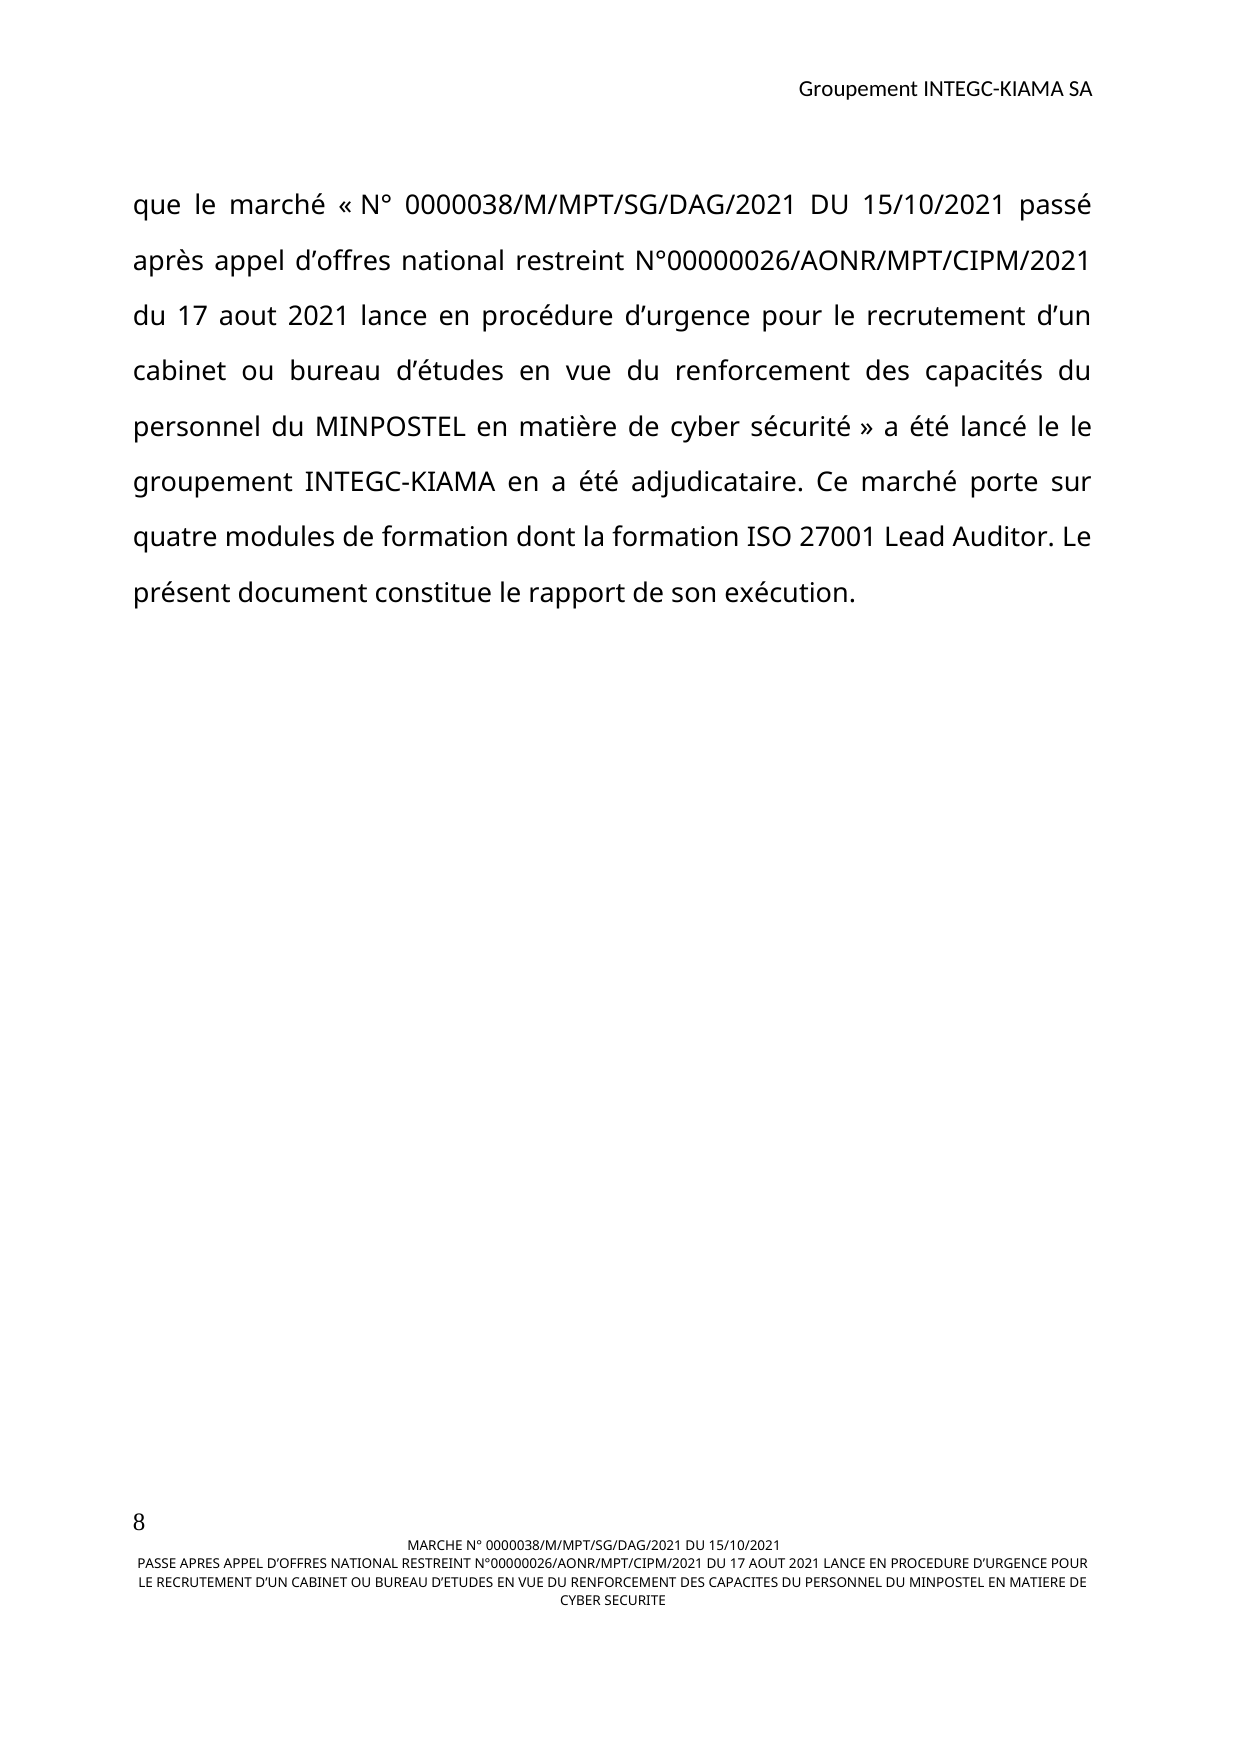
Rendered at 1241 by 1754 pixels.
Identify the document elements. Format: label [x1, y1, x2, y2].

text [133, 186, 1093, 610]
